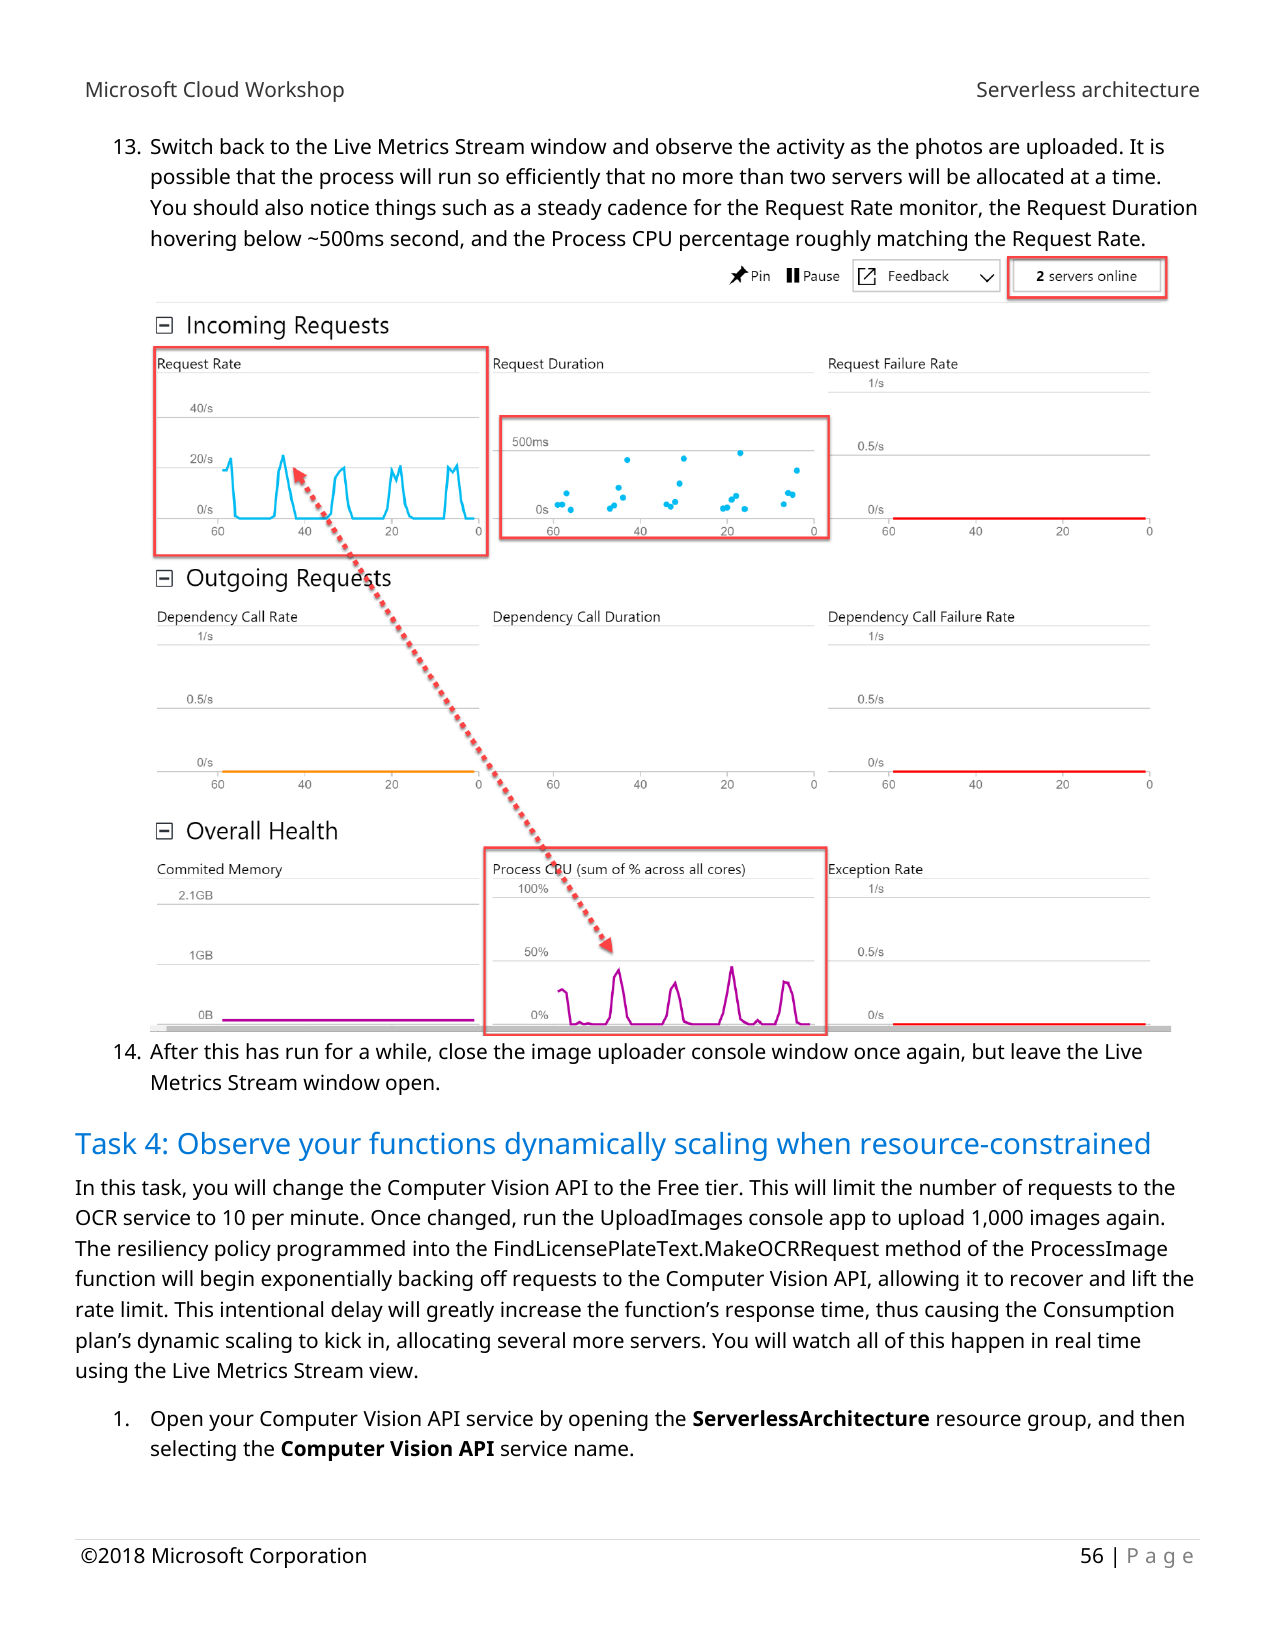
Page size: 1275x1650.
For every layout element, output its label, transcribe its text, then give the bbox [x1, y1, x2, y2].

picture [150, 254, 1172, 1036]
subtitle Task 4: Observe your functions dynamically scaling when resource-constrained [75, 1124, 1200, 1163]
text In this task, you will change the Computer Vision API to the Free tier. This will limit the number of requests to the OCR service to 10 per minute. Once changed, run the UploadImages console app to upload 1,000 images again. The resiliency policy programmed into the FindLicensePlateText.MakeOCRRequest method of the ProcessImage function will begin exponentially backing off requests to the Computer Vision API, allowing it to recover and lift the rate limit. This intentional delay will greatly increase the function’s response time, thus causing the Consumption plan’s dynamic scaling to kick in, allocating several more servers. You will watch all of this happen in real time using the Live Metrics Stream view. [75, 1173, 1200, 1385]
list Open your Computer Vision API service by opening the ServerlessArchitecture resource group, and then selecting the Computer Vision API service name. [112, 1404, 1200, 1463]
list After this has run for a while, close the image uploader console window once again, but leave the Live Metrics Stream window open. [112, 1037, 1200, 1096]
list Switch back to the Live Metrics Stream window and observe the activity as the photos are uploaded. It is possible that the process will run so efficiently that no more than two servers will be allocated at a time. You should also notice things such as a steady cadence for the Request Rate monitor, the Request Duration hovering below ~500ms second, and the Process CPU percentage roughly matching the Request Rate. [112, 132, 1200, 252]
